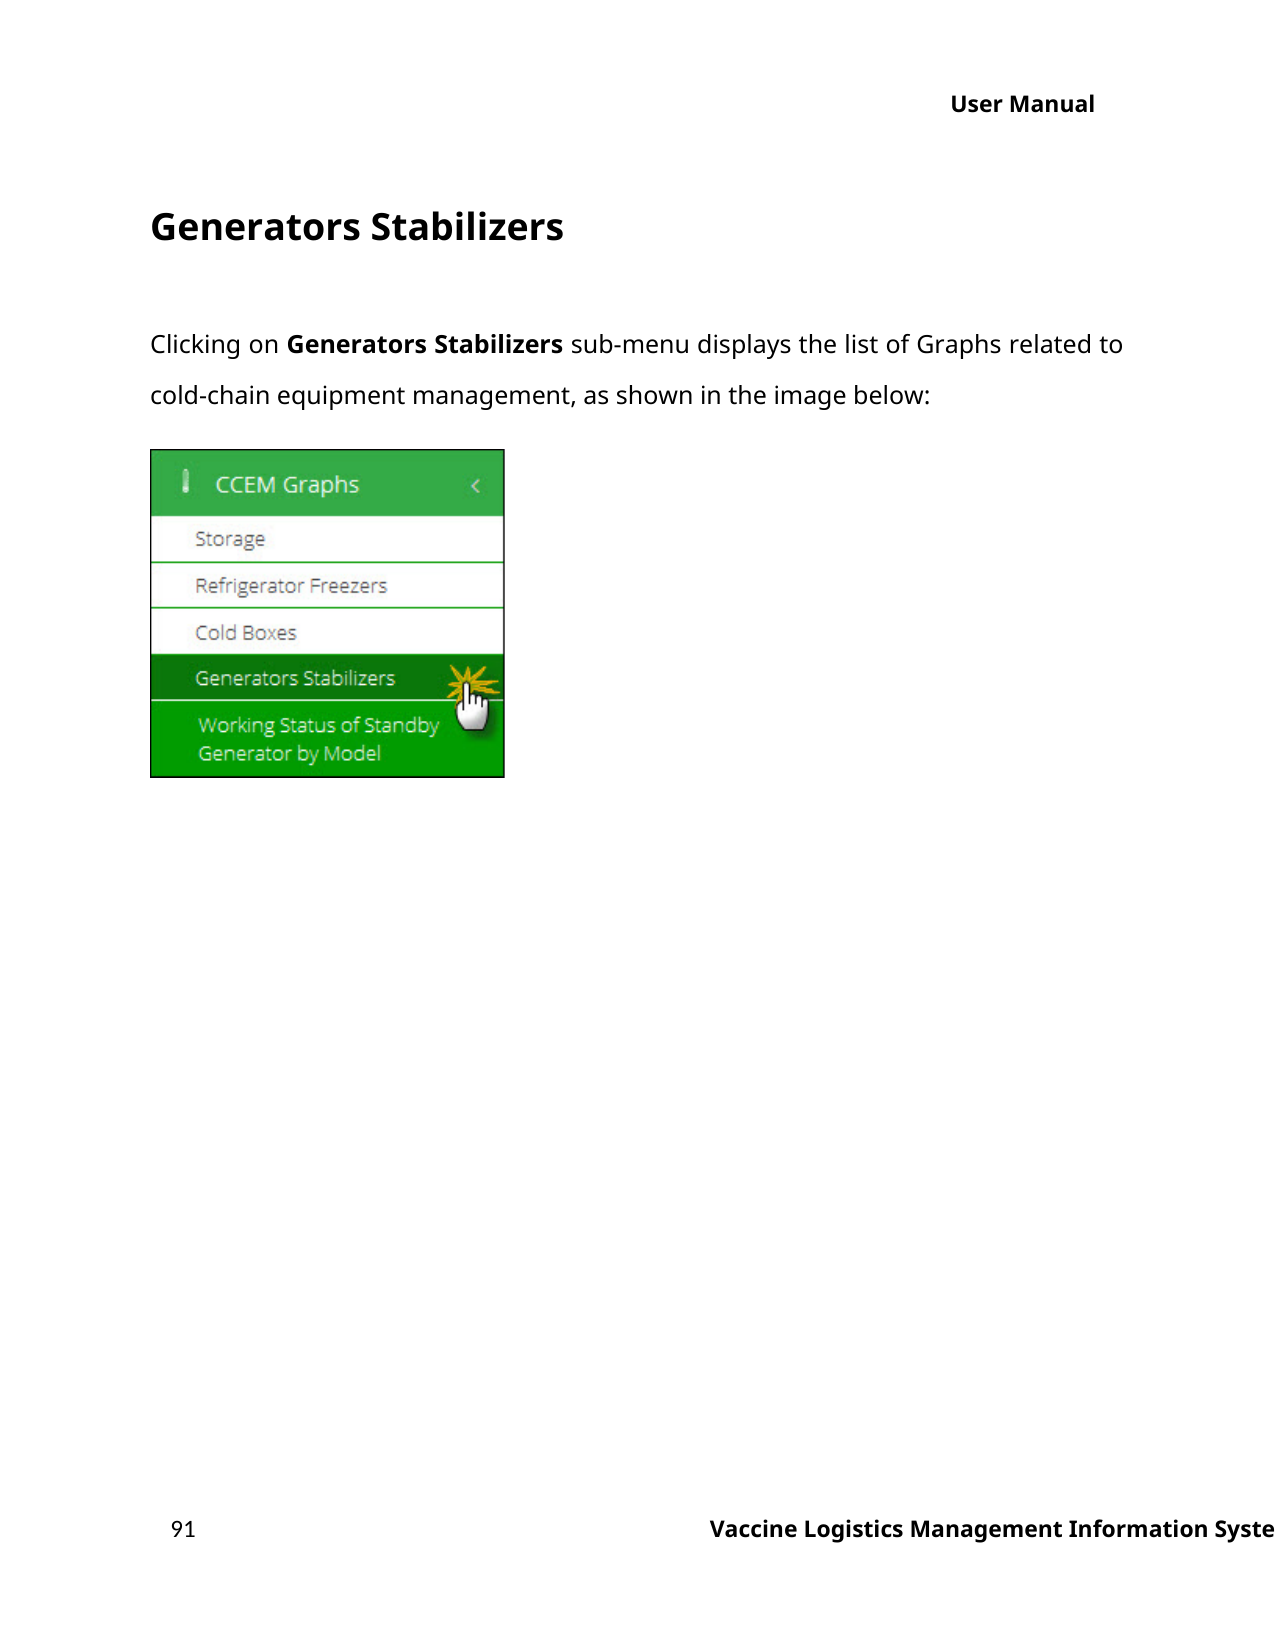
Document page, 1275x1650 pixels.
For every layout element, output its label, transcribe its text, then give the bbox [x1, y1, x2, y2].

picture [150, 449, 505, 778]
text Clicking on Generators Stabilizers sub-menu displays the list of Graphs related to cold-chain equipment management, as shown in the image below: [150, 327, 1125, 412]
subtitle Generators Stabilizers [150, 200, 1125, 251]
